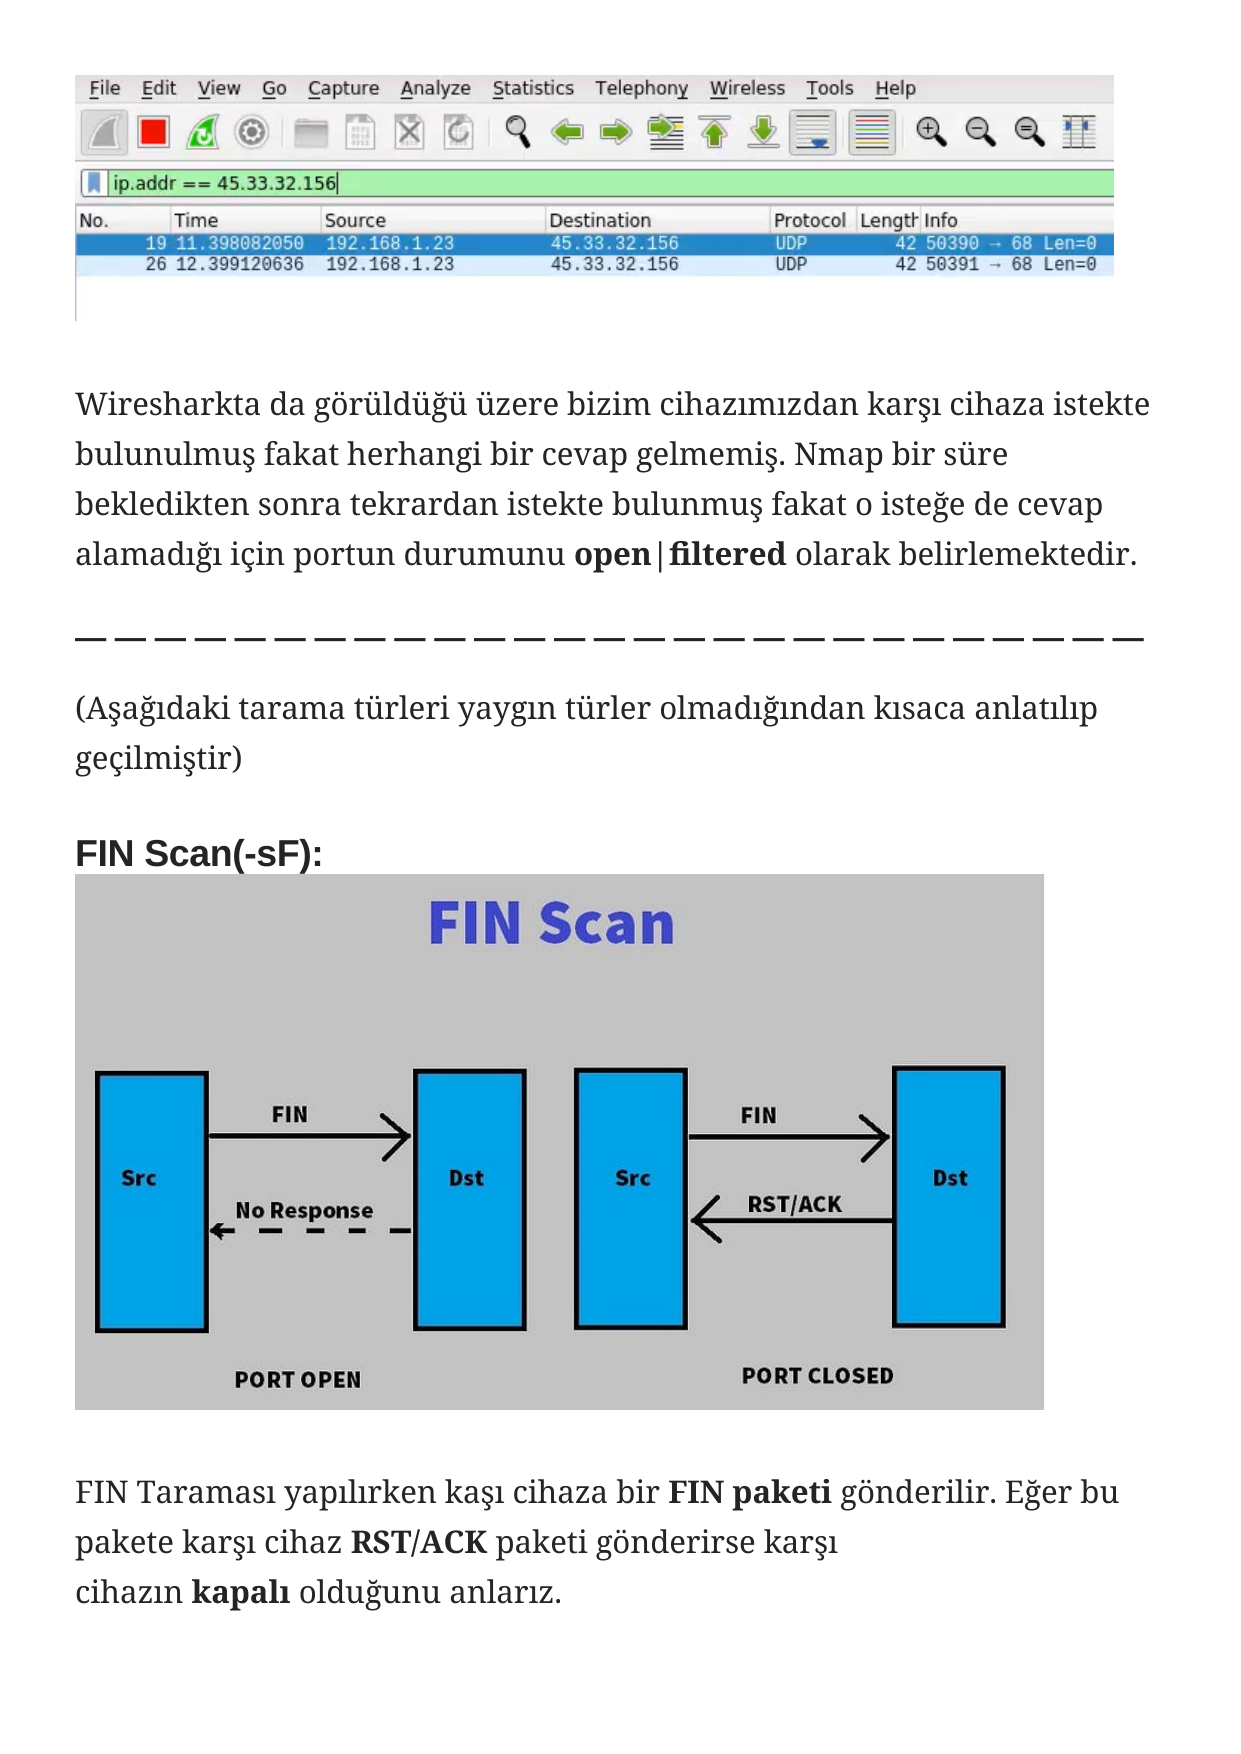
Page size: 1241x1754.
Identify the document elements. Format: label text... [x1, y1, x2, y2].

picture [75, 75, 1114, 321]
text (Aşağıdaki tarama türleri yaygın türler olmadığından kısaca anlatılıp geçilmiştir) [75, 678, 1165, 778]
text Wiresharkta da görüldüğü üzere bizim cihazımızdan karşı cihaza istekte bulunulmuş fakat herhangi bir cevap gelmemiş. Nmap bir süre bekledikten sonra tekrardan istekte bulunmuş fakat o isteğe de cevap alamadığı için portun durumunu open|filtered olarak belirlemektedir. [75, 374, 1165, 574]
text — — — — — — — — — — — — — — — — — — — — — — — — — — — [75, 617, 1165, 655]
text FIN Scan(-sF): [75, 827, 1165, 874]
text FIN Taraması yapılırken kaşı cihaza bir FIN paketi gönderilir. Eğer bu pakete karşı cihaz RST/ACK paketi gönderirse karşı cihazın kapalı olduğunu anlarız. [75, 1463, 1165, 1613]
picture [75, 874, 1045, 1410]
